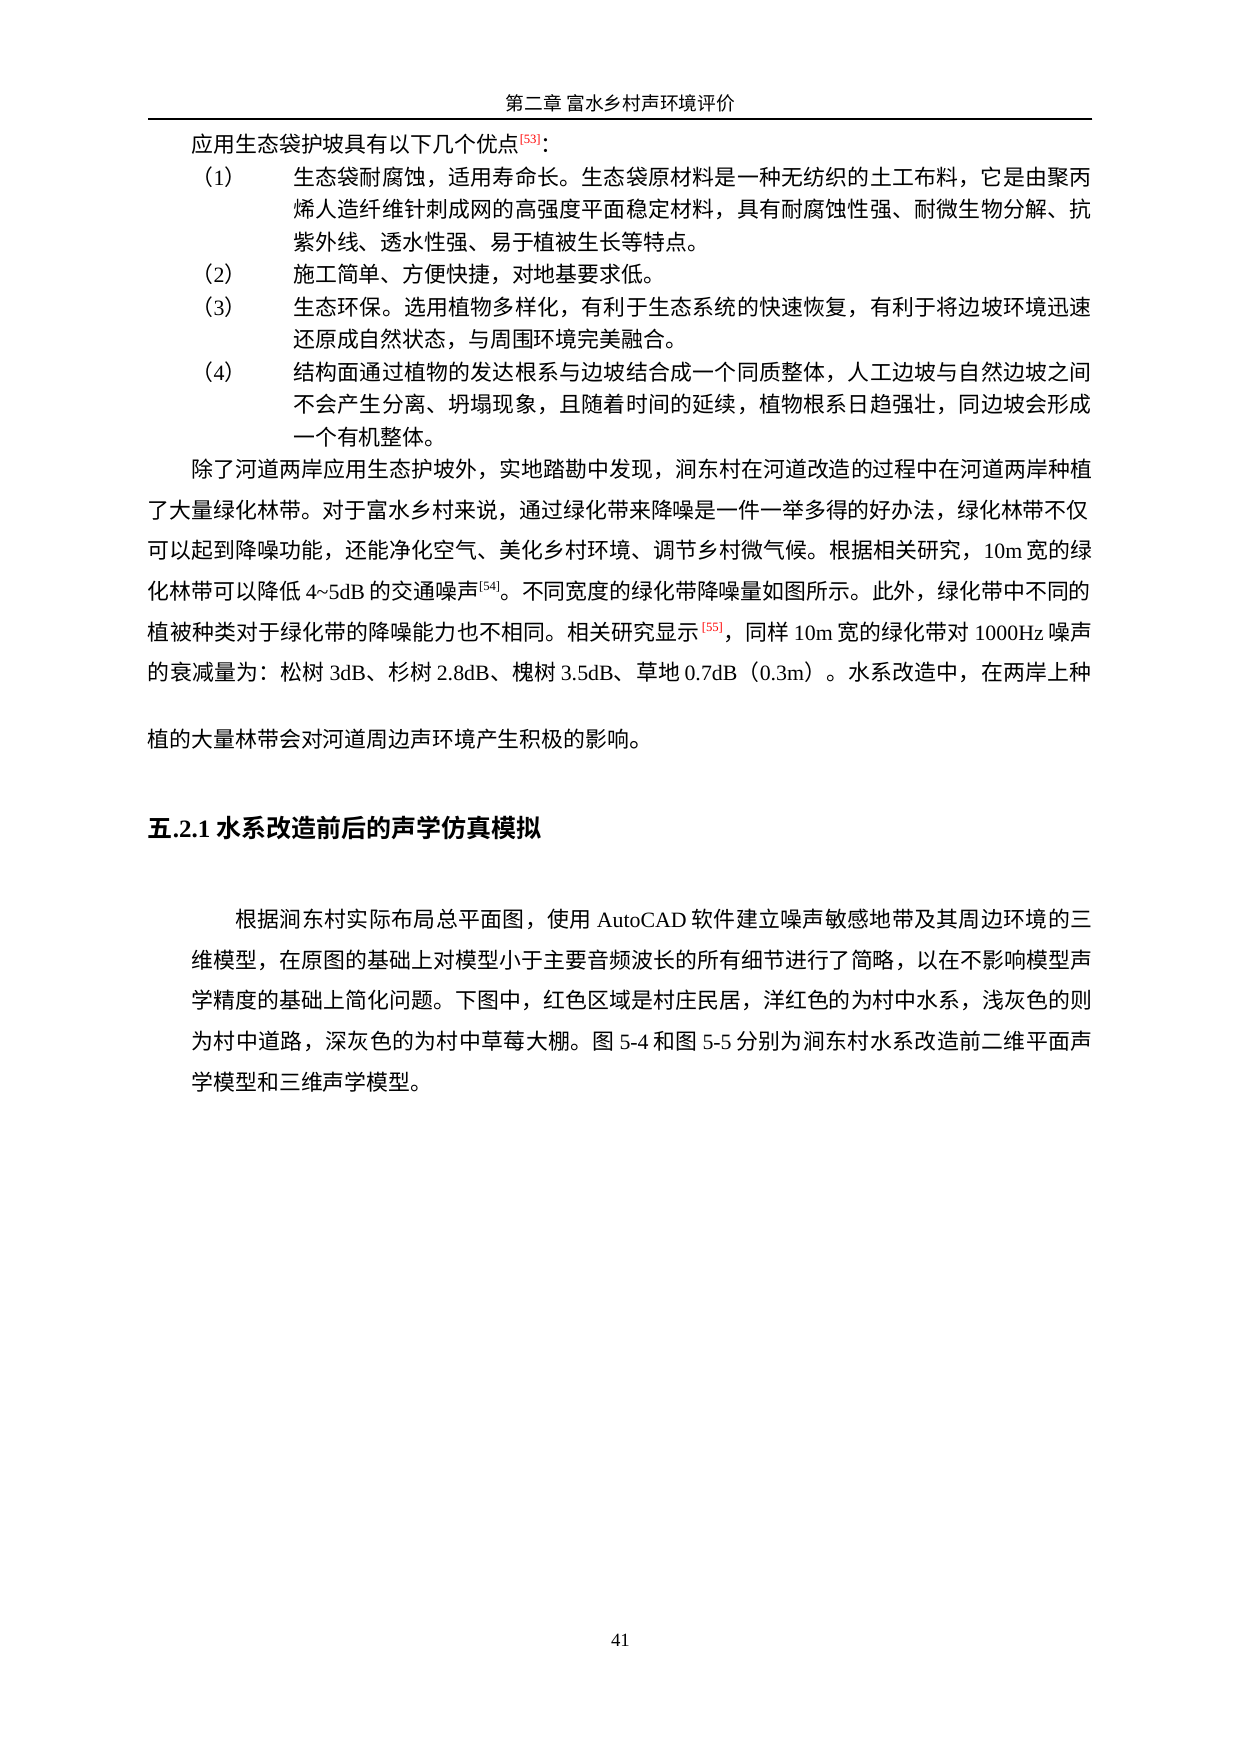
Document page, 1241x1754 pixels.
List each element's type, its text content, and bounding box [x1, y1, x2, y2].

text 水系改造前后的声学仿真模拟 [148, 794, 1092, 859]
text 应用生态袋护坡具有以下几个优点[53]： [148, 127, 1092, 159]
list 生态袋耐腐蚀，适用寿命长。生态袋原材料是一种无纺织的土工布料，它是由聚丙烯人造纤维针刺成网的高强度平面稳定材料，具有耐腐蚀性强、耐微生物分解、抗紫外线、透水性强、易于植被生长等特点。 [191, 159, 1092, 257]
list 施工简单、方便快捷，对地基要求低。 [191, 257, 1092, 289]
list 结构面通过植物的发达根系与边坡结合成一个同质整体，人工边坡与自然边坡之间不会产生分离、坍塌现象，且随着时间的延续，植物根系日趋强壮，同边坡会形成一个有机整体。 [191, 354, 1092, 452]
text 除了河道两岸应用生态护坡外，实地踏勘中发现，涧东村在河道改造的过程中在河道两岸种植了大量绿化林带。对于富水乡村来说，通过绿化带来降噪是一件一举多得的好办法，绿化林带不仅可以起到降噪功能，还能净化空气、美化乡村环境、调节乡村微气候。根据相关研究，10m宽的绿化林带可以降低4~5dB的交通噪声[54]。不同宽度的绿化带降噪量如图所示。此外，绿化带中不同的植被种类对于绿化带的降噪能力也不相同。相关研究显示[55]，同样10m宽的绿化带对1000Hz噪声的衰减量为：松树3dB、杉树2.8dB、槐树3.5dB、草地0.7dB（0.3m）。水系改造中，在两岸上种植的大量林带会对河道周边声环境产生积极的影响。 [148, 452, 1092, 769]
text 根据涧东村实际布局总平面图，使用AutoCAD软件建立噪声敏感地带及其周边环境的三维模型，在原图的基础上对模型小于主要音频波长的所有细节进行了简略，以在不影响模型声学精度的基础上简化问题。下图中，红色区域是村庄民居，洋红色的为村中水系，浅灰色的则为村中道路，深灰色的为村中草莓大棚。图5-4和图5-5分别为涧东村水系改造前二维平面声学模型和三维声学模型。 [191, 902, 1092, 1097]
list 生态环保。选用植物多样化，有利于生态系统的快速恢复，有利于将边坡环境迅速还原成自然状态，与周围环境完美融合。 [191, 289, 1092, 354]
